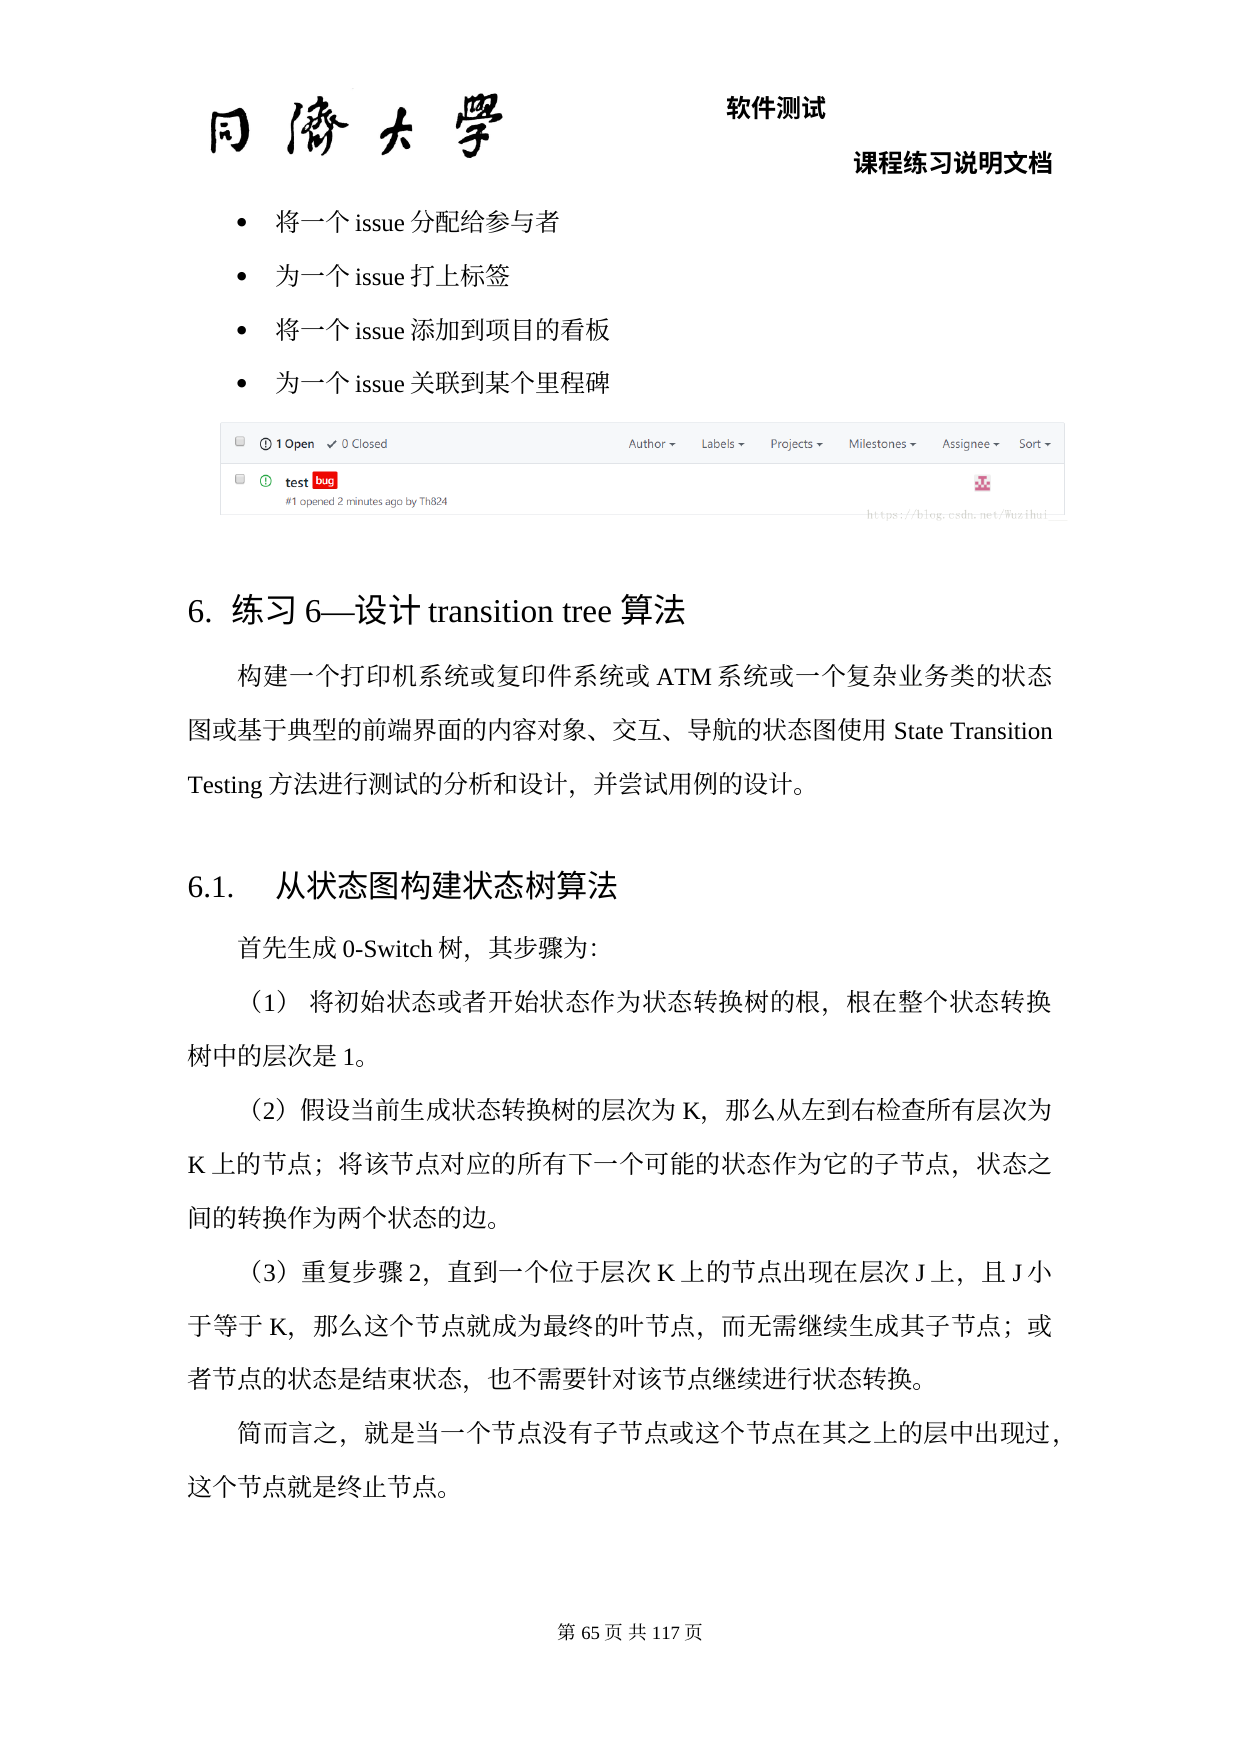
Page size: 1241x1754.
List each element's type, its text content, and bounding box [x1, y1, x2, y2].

picture [188, 86, 520, 165]
text （2）假设当前生成状态转换树的层次为K，那么从左到右检查所有层次为K上的节点；将该节点对应的所有下一个可能的状态作为它的子节点，状态之间的转换作为两个状态的边。 [187, 1091, 1053, 1234]
list 为一个issue关联到某个里程碑 [237, 364, 1053, 400]
list 将一个issue添加到项目的看板 [237, 310, 1053, 346]
list 将一个issue分配给参与者 [237, 203, 1053, 238]
text 简而言之，就是当一个节点没有子节点或这个节点在其之上的层中出现过，这个节点就是终止节点。 [187, 1414, 1053, 1504]
text （1） 将初始状态或者开始状态作为状态转换树的根，根在整个状态转换树中的层次是1。 [187, 983, 1053, 1073]
list 为一个issue打上标签 [237, 256, 1053, 292]
subtitle 练习6—设计transition tree 算法 [187, 584, 1053, 632]
text 构建一个打印机系统或复印件系统或ATM系统或一个复杂业务类的状态图或基于典型的前端界面的内容对象、交互、导航的状态图使用State Transition Testing 方法进行测试的分析和设计，并尝试用例的设计。 [187, 657, 1053, 800]
subtitle 从状态图构建状态树算法 [187, 861, 1053, 907]
text 首先生成0-Switch树，其步骤为： [187, 929, 1053, 965]
picture [208, 418, 1074, 527]
text （3）重复步骤2，直到一个位于层次K上的节点出现在层次J上，且J小于等于K，那么这个节点就成为最终的叶节点，而无需继续生成其子节点；或者节点的状态是结束状态，也不需要针对该节点继续进行状态转换。 [187, 1252, 1053, 1396]
